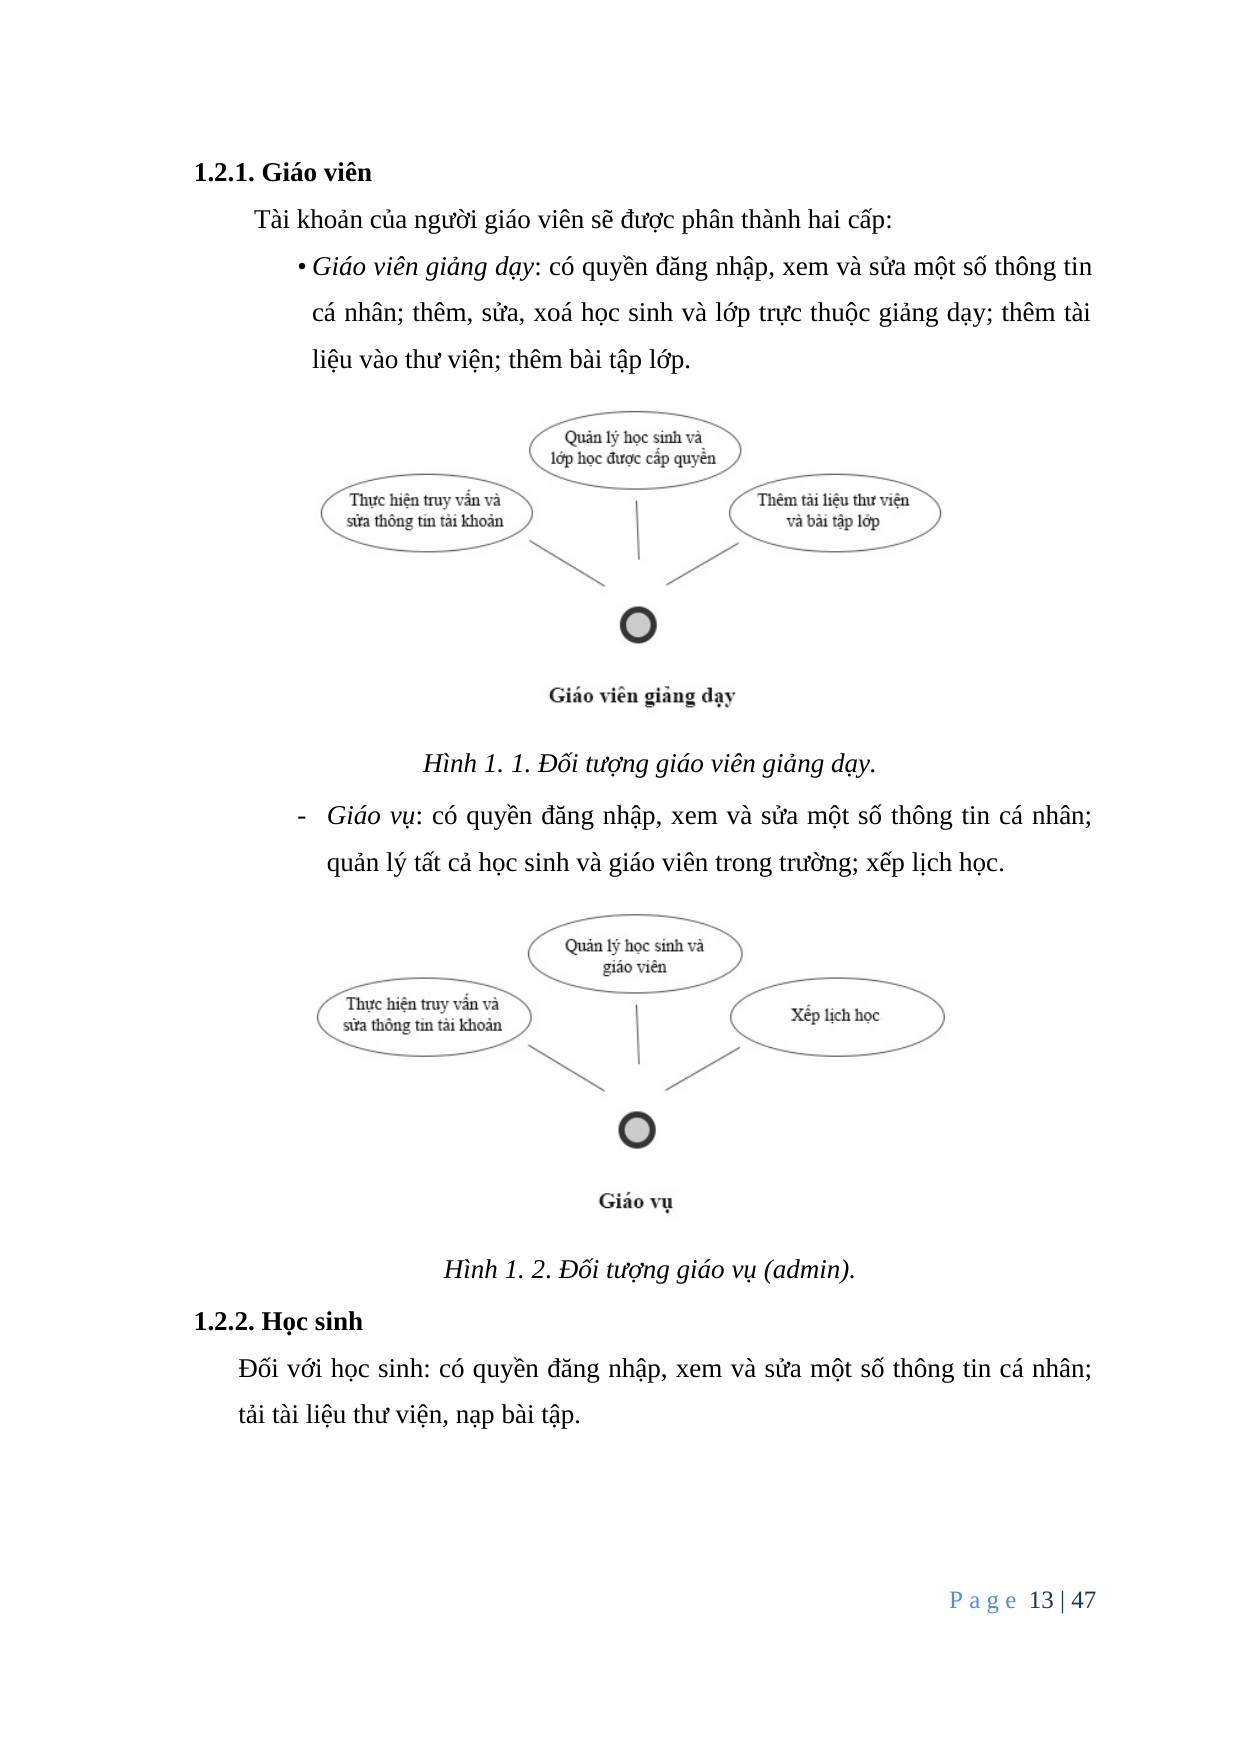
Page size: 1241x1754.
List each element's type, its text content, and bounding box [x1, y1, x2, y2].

text Hình 1. 1. Đối tượng giáo viên giảng dạy. [179, 747, 1123, 778]
text 1.2.1. Giáo viên [179, 157, 1093, 188]
list Giáo viên giảng dạy: có quyền đăng nhập, xem và sửa một số thông tin cá nhân; thêm, sửa, xoá học sinh và lớp trực thuộc giảng dạy; thêm tài liệu vào thư viện; thêm bài tập lớp. [297, 250, 1093, 374]
picture [301, 892, 971, 1238]
text Hình 1. 2. Đối tượng giáo vụ (admin). [179, 1253, 1123, 1284]
list Giáo vụ: có quyền đăng nhập, xem và sửa một số thông tin cá nhân; quản lý tất cả học sinh và giáo viên trong trường; xếp lịch học. [297, 799, 1093, 877]
text Đối với học sinh: có quyền đăng nhập, xem và sửa một số thông tin cá nhân; tải tài liệu thư viện, nạp bài tập. [238, 1352, 1093, 1429]
picture [305, 390, 967, 732]
text Tài khoản của người giáo viên sẽ được phân thành hai cấp: [179, 203, 1093, 234]
text 1.2.2. Học sinh [194, 1305, 1093, 1336]
